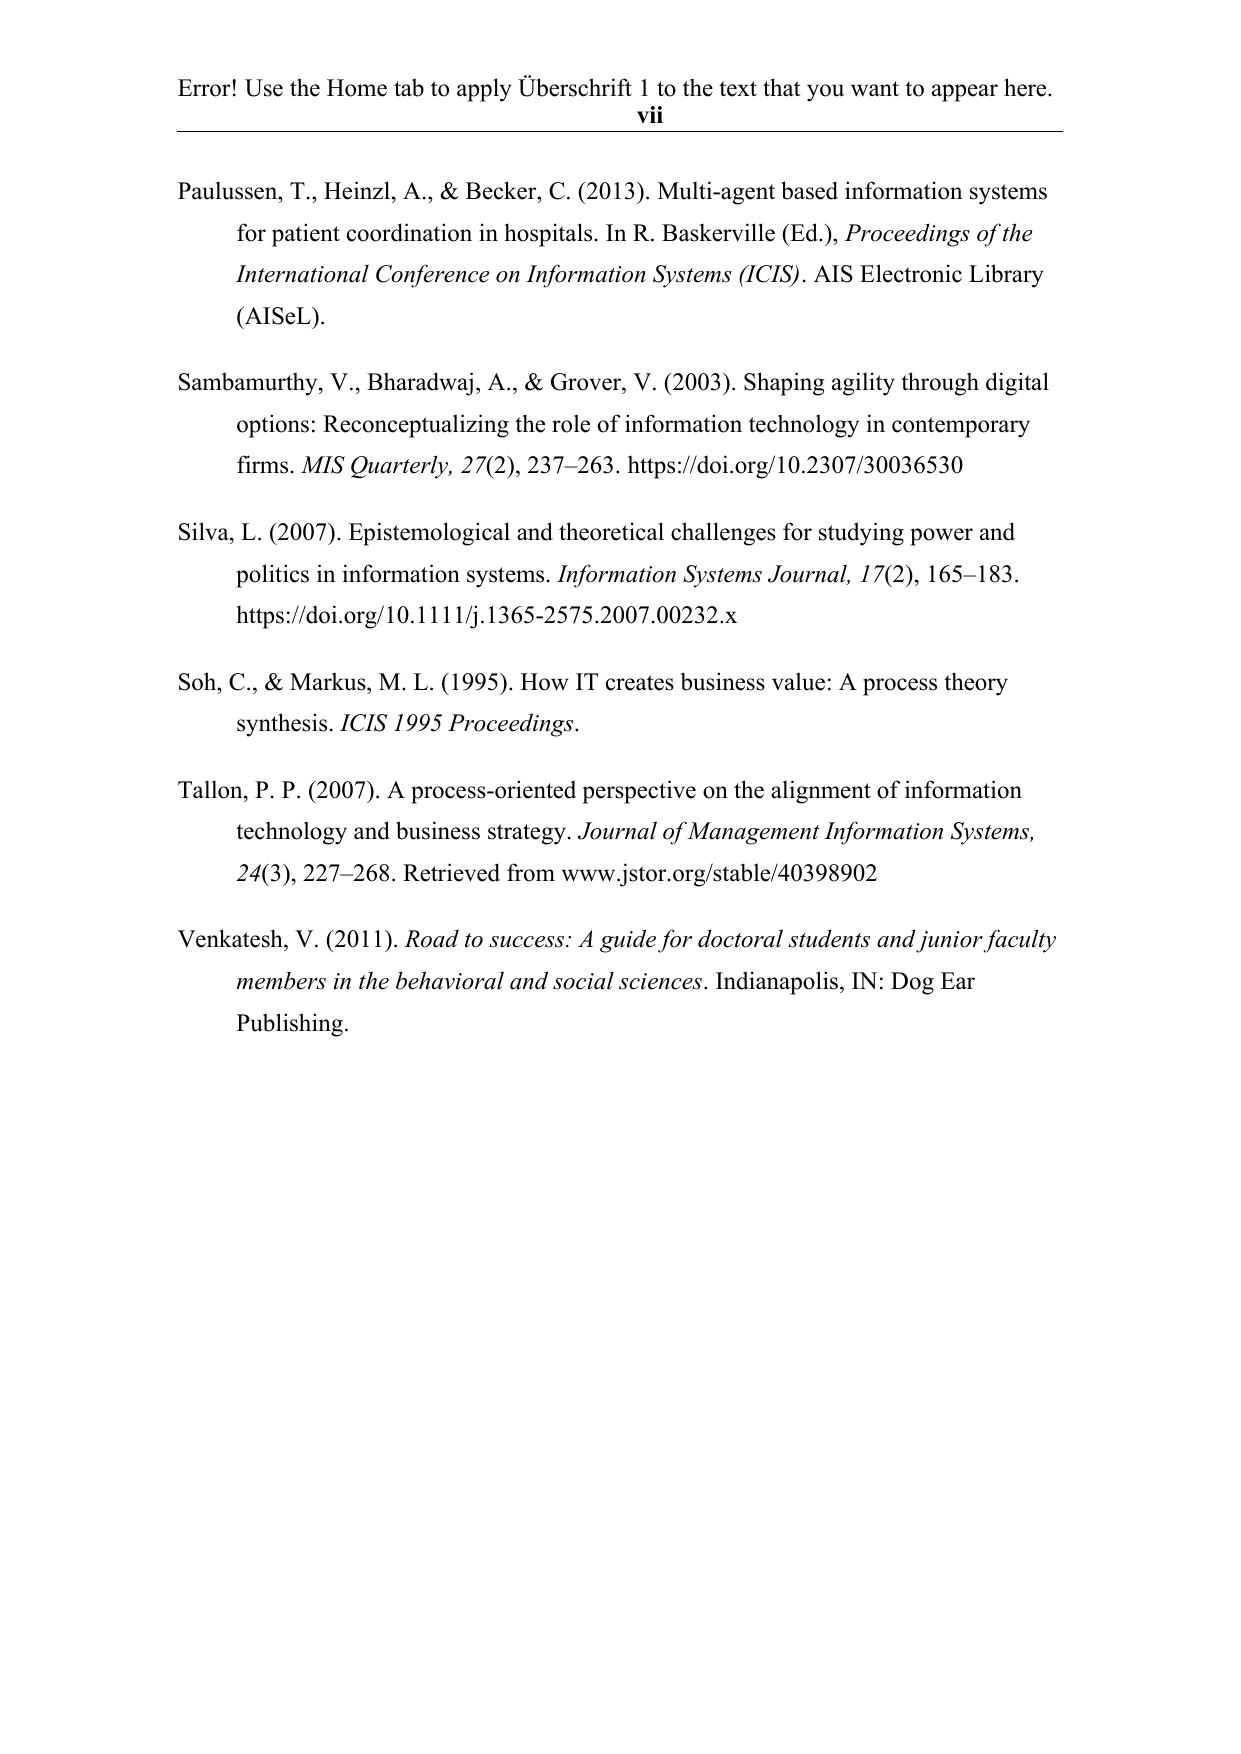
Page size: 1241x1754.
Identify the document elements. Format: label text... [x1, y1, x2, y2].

list Tallon, P. P. (2007). A process-oriented perspective on the alignment of information technology and business strategy. Journal of Management Information Systems, 24(3), 227–268. Retrieved from www.jstor.org/stable/40398902 [177, 776, 1063, 887]
list Sambamurthy, V., Bharadwaj, A., & Grover, V. (2003). Shaping agility through digital options: Reconceptualizing the role of information technology in contemporary firms. MIS Quarterly, 27(2), 237–263. https://doi.org/10.2307/30036530 [177, 368, 1063, 479]
list Venkatesh, V. (2011). Road to success: A guide for doctoral students and junior faculty members in the behavioral and social sciences. Indianapolis, IN: Dog Ear Publishing. [177, 926, 1063, 1036]
list Paulussen, T., Heinzl, A., & Becker, C. (2013). Multi-agent based information systems for patient coordination in hospitals. In R. Baskerville (Ed.), Proceedings of the International Conference on Information Systems (ICIS). AIS Electronic Library (AISeL). [177, 177, 1063, 329]
list Silva, L. (2007). Epistemological and theoretical challenges for studying power and politics in information systems. Information Systems Journal, 17(2), 165–183. https://doi.org/10.1111/j.1365-2575.2007.00232.x [177, 518, 1063, 629]
list Soh, C., & Markus, M. L. (1995). How IT creates business value: A process theory synthesis. ICIS 1995 Proceedings. [177, 668, 1063, 737]
